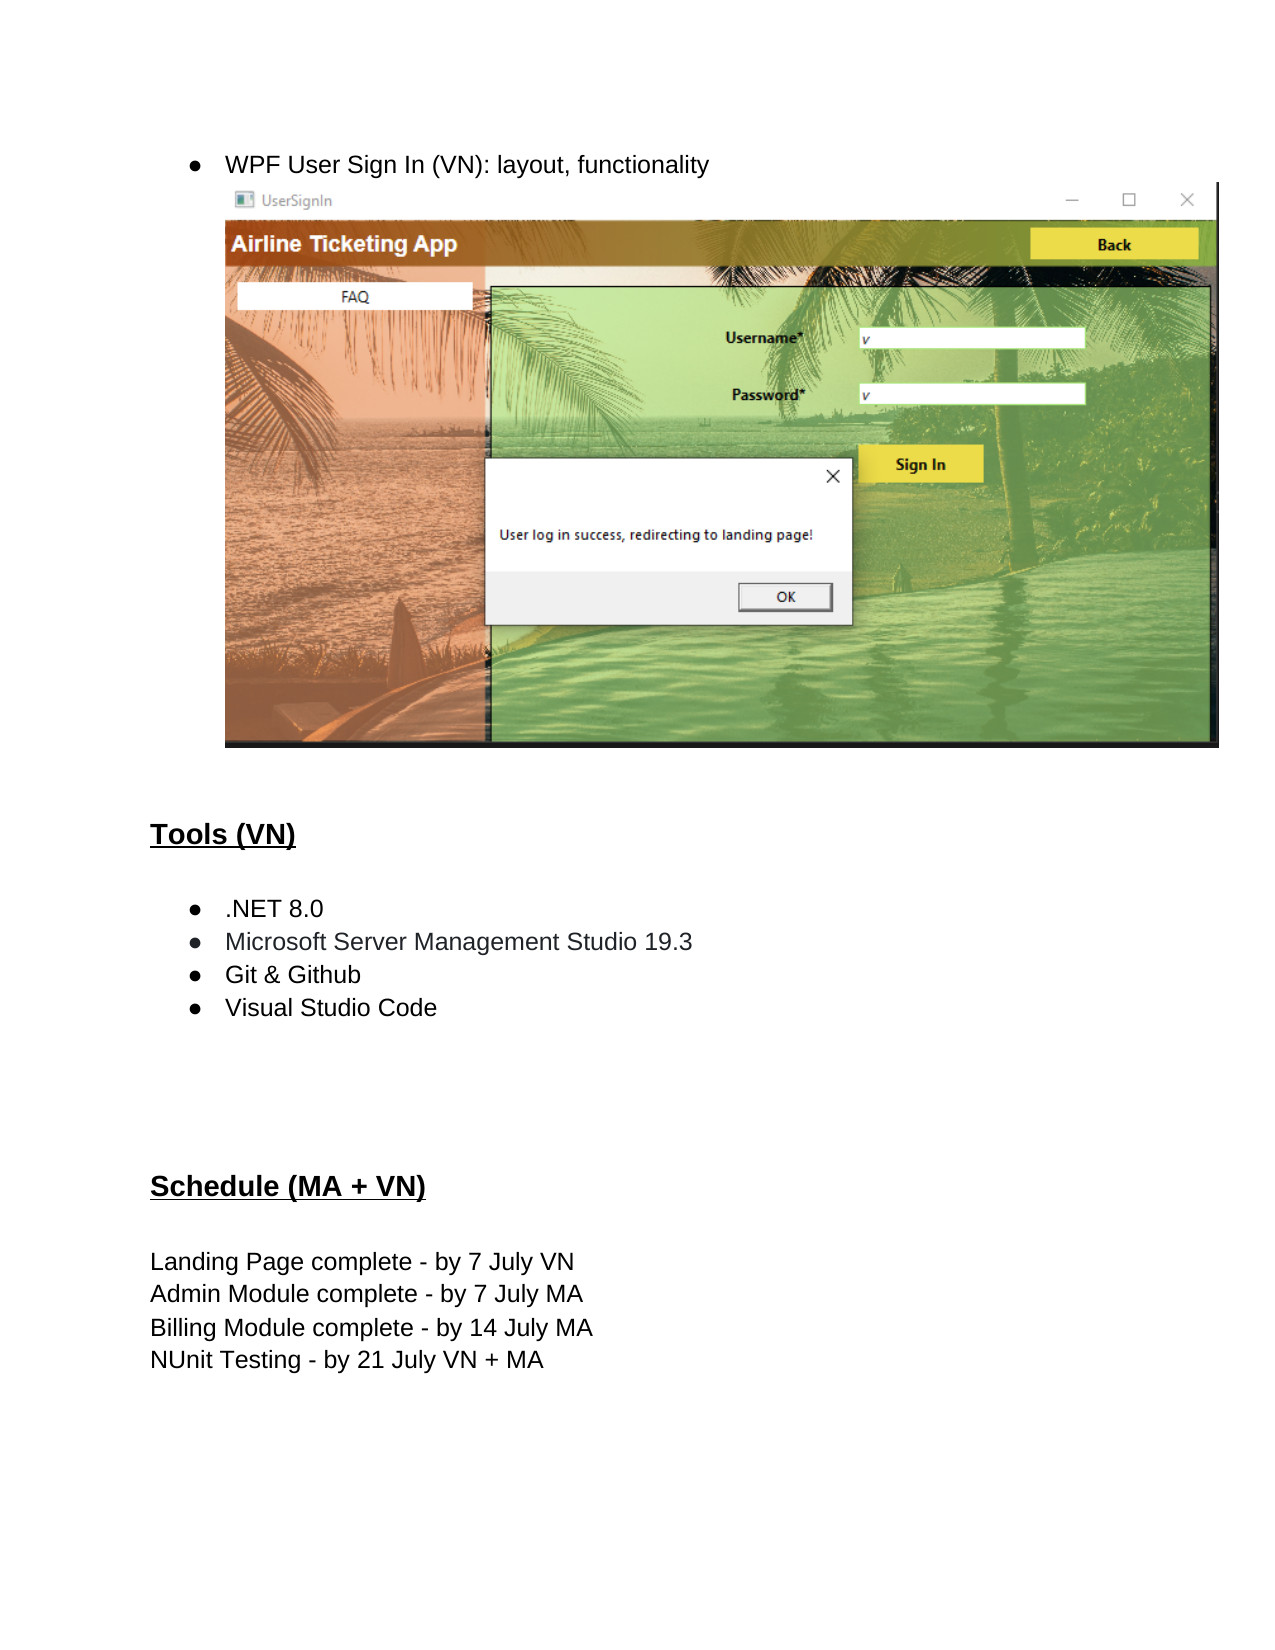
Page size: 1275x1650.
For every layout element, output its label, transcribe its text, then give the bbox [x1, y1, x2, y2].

list Git & Github [187, 960, 1144, 989]
text NUnit Testing - by 21 July VN + MA [150, 1346, 1144, 1374]
text Schedule (MA + VN) [150, 1169, 1144, 1203]
text Landing Page complete - by 7 July VN [150, 1246, 1144, 1275]
text Admin Module complete - by 7 July MA [150, 1279, 1144, 1308]
list .NET 8.0 [187, 894, 1144, 923]
picture [225, 182, 1219, 748]
text Tools (VN) [150, 817, 1144, 851]
text Billing Module complete - by 14 July MA [150, 1312, 1144, 1341]
list Microsoft Server Management Studio 19.3 [187, 927, 1144, 956]
list Visual Studio Code [187, 993, 1144, 1022]
